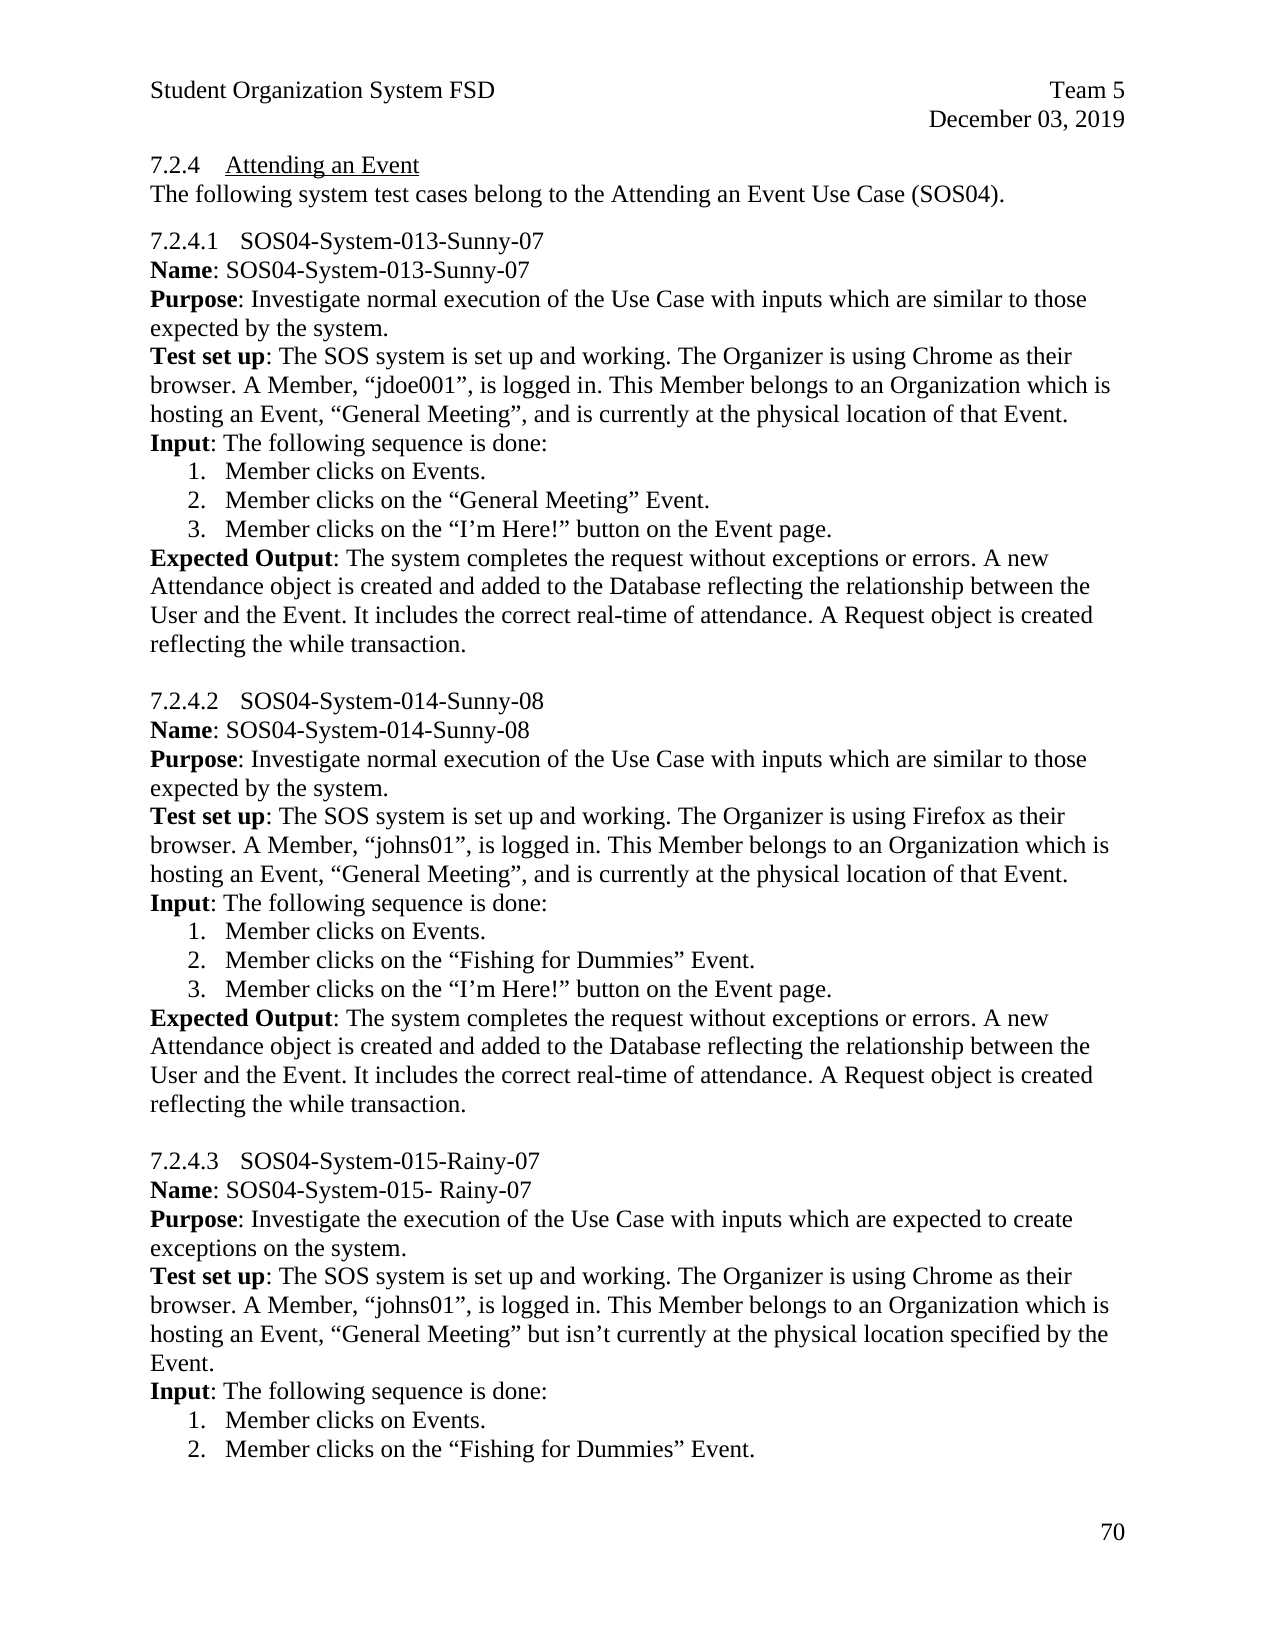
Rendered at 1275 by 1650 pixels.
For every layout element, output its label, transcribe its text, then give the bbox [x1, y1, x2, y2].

list Member clicks on Events. [187, 456, 1125, 485]
subtitle Attending an Event [150, 150, 1125, 179]
list Member clicks on the “Fishing for Dummies” Event. [187, 1434, 1125, 1463]
list Member clicks on Events. [187, 916, 1125, 945]
text Name: SOS04-System-015- Rainy-07 [150, 1175, 1125, 1204]
subtitle SOS04-System-015-Rainy-07 [150, 1146, 1125, 1175]
list Member clicks on the “I’m Here!” button on the Event page. [187, 514, 1125, 543]
text Name: SOS04-System-014-Sunny-08 [150, 715, 1125, 744]
text Input: The following sequence is done: [150, 1376, 1125, 1405]
list Member clicks on the “Fishing for Dummies” Event. [187, 945, 1125, 974]
text Input: The following sequence is done: [150, 428, 1125, 456]
text Purpose: Investigate normal execution of the Use Case with inputs which are similar to those expected by the system. [150, 284, 1125, 341]
list Member clicks on the “I’m Here!” button on the Event page. [187, 974, 1125, 1003]
subtitle SOS04-System-013-Sunny-07 [150, 226, 1125, 255]
text The following system test cases belong to the Attending an Event Use Case (SOS04). [150, 179, 1125, 207]
text Test set up: The SOS system is set up and working. The Organizer is using Firefox as their browser. A Member, “johns01”, is logged in. This Member belongs to an Organization which is hosting an Event, “General Meeting”, and is currently at the physical location of that Event. [150, 801, 1125, 888]
list Member clicks on Events. [187, 1405, 1125, 1434]
text Test set up: The SOS system is set up and working. The Organizer is using Chrome as their browser. A Member, “jdoe001”, is logged in. This Member belongs to an Organization which is hosting an Event, “General Meeting”, and is currently at the physical location of that Event. [150, 341, 1125, 428]
text Purpose: Investigate the execution of the Use Case with inputs which are expected to create exceptions on the system. [150, 1204, 1125, 1261]
list Member clicks on the “General Meeting” Event. [187, 485, 1125, 514]
text Expected Output: The system completes the request without exceptions or errors. A new Attendance object is created and added to the Database reflecting the relationship between the User and the Event. It includes the correct real-time of attendance. A Request object is created reflecting the while transaction. [150, 1003, 1125, 1118]
text Expected Output: The system completes the request without exceptions or errors. A new Attendance object is created and added to the Database reflecting the relationship between the User and the Event. It includes the correct real-time of attendance. A Request object is created reflecting the while transaction. [150, 543, 1125, 658]
subtitle SOS04-System-014-Sunny-08 [150, 686, 1125, 715]
text Name: SOS04-System-013-Sunny-07 [150, 255, 1125, 284]
text Input: The following sequence is done: [150, 888, 1125, 916]
text Test set up: The SOS system is set up and working. The Organizer is using Chrome as their browser. A Member, “johns01”, is logged in. This Member belongs to an Organization which is hosting an Event, “General Meeting” but isn’t currently at the physical location specified by the Event. [150, 1261, 1125, 1376]
text Purpose: Investigate normal execution of the Use Case with inputs which are similar to those expected by the system. [150, 744, 1125, 801]
